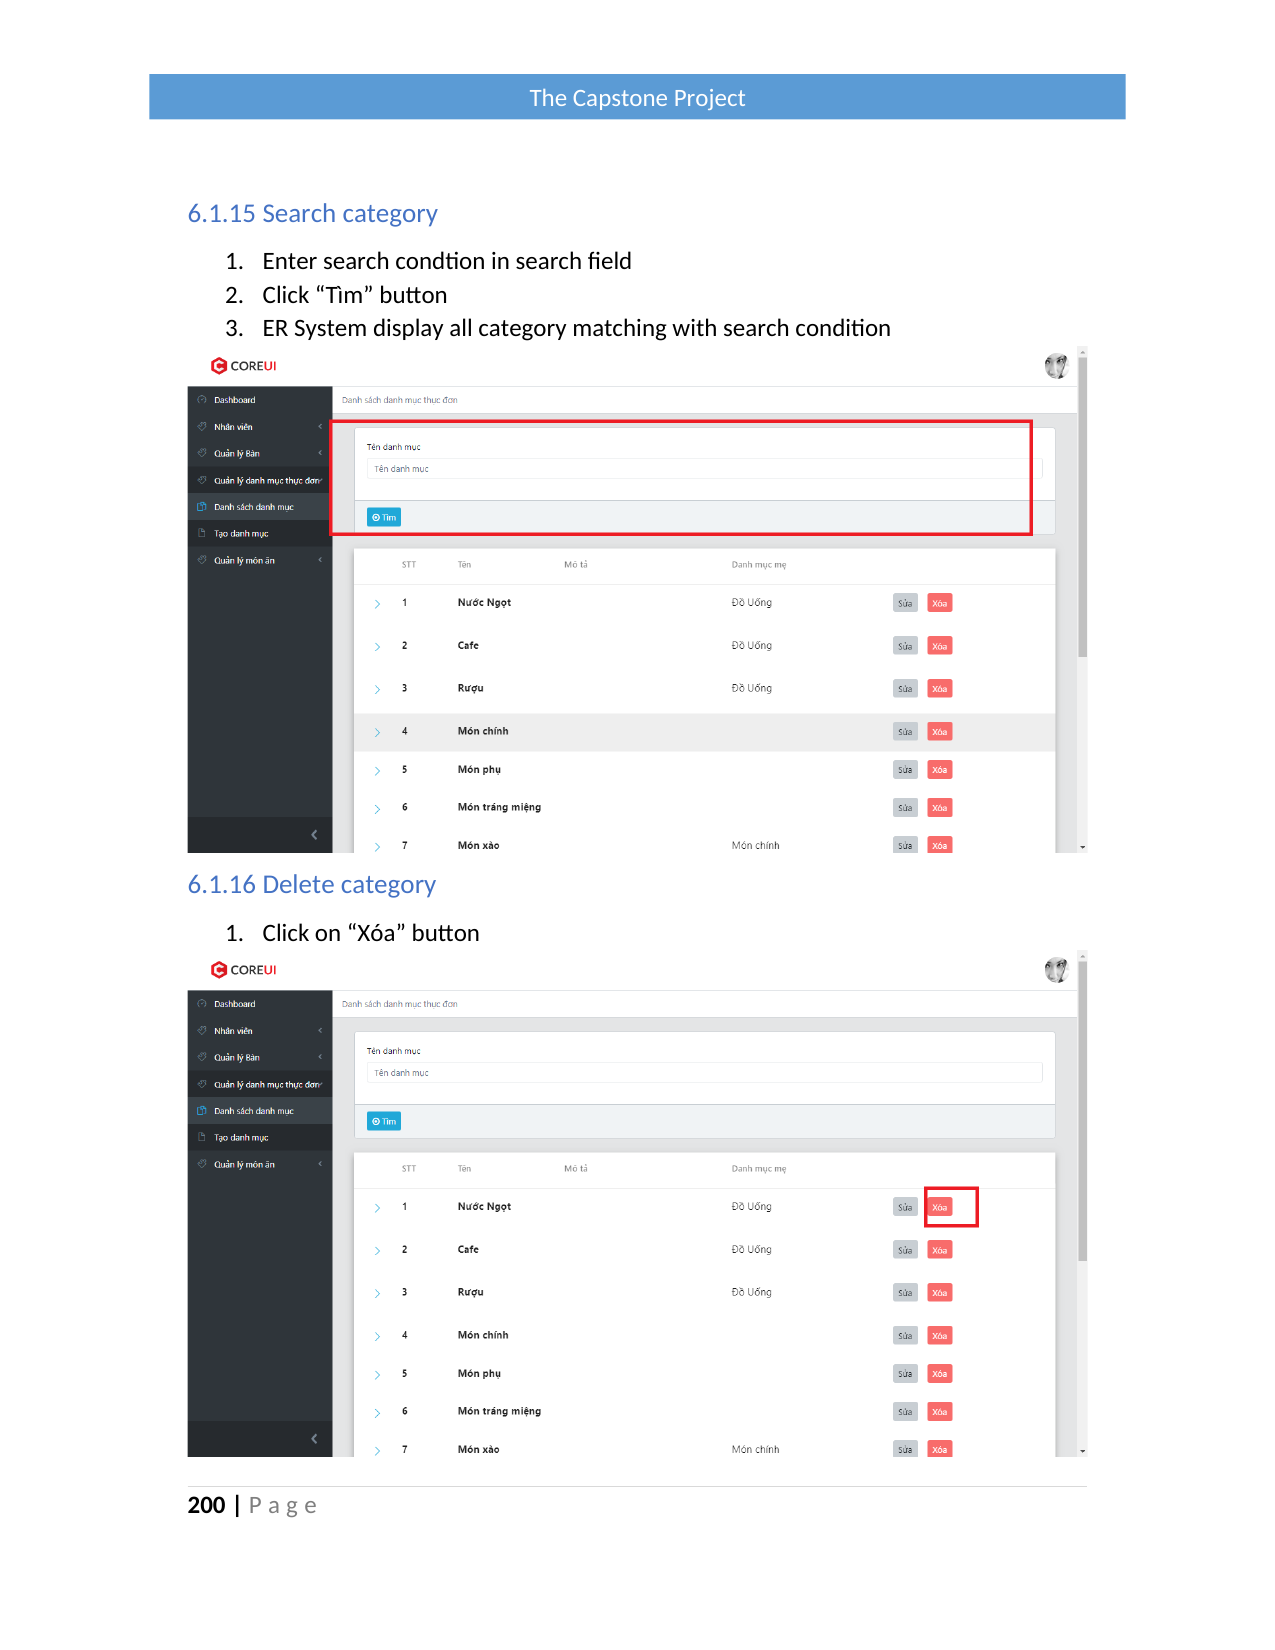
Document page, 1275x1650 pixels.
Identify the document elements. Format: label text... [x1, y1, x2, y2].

list Click on “Xóa” button [225, 917, 1087, 948]
list Enter search condtion in search field [225, 246, 1087, 276]
picture [187, 346, 1088, 853]
picture [187, 950, 1088, 1457]
subtitle Delete category [187, 868, 1087, 901]
list ER System display all category matching with search condition [225, 313, 1087, 343]
list Click “Tìm” button [225, 279, 1087, 309]
subtitle Search category [187, 196, 1087, 229]
